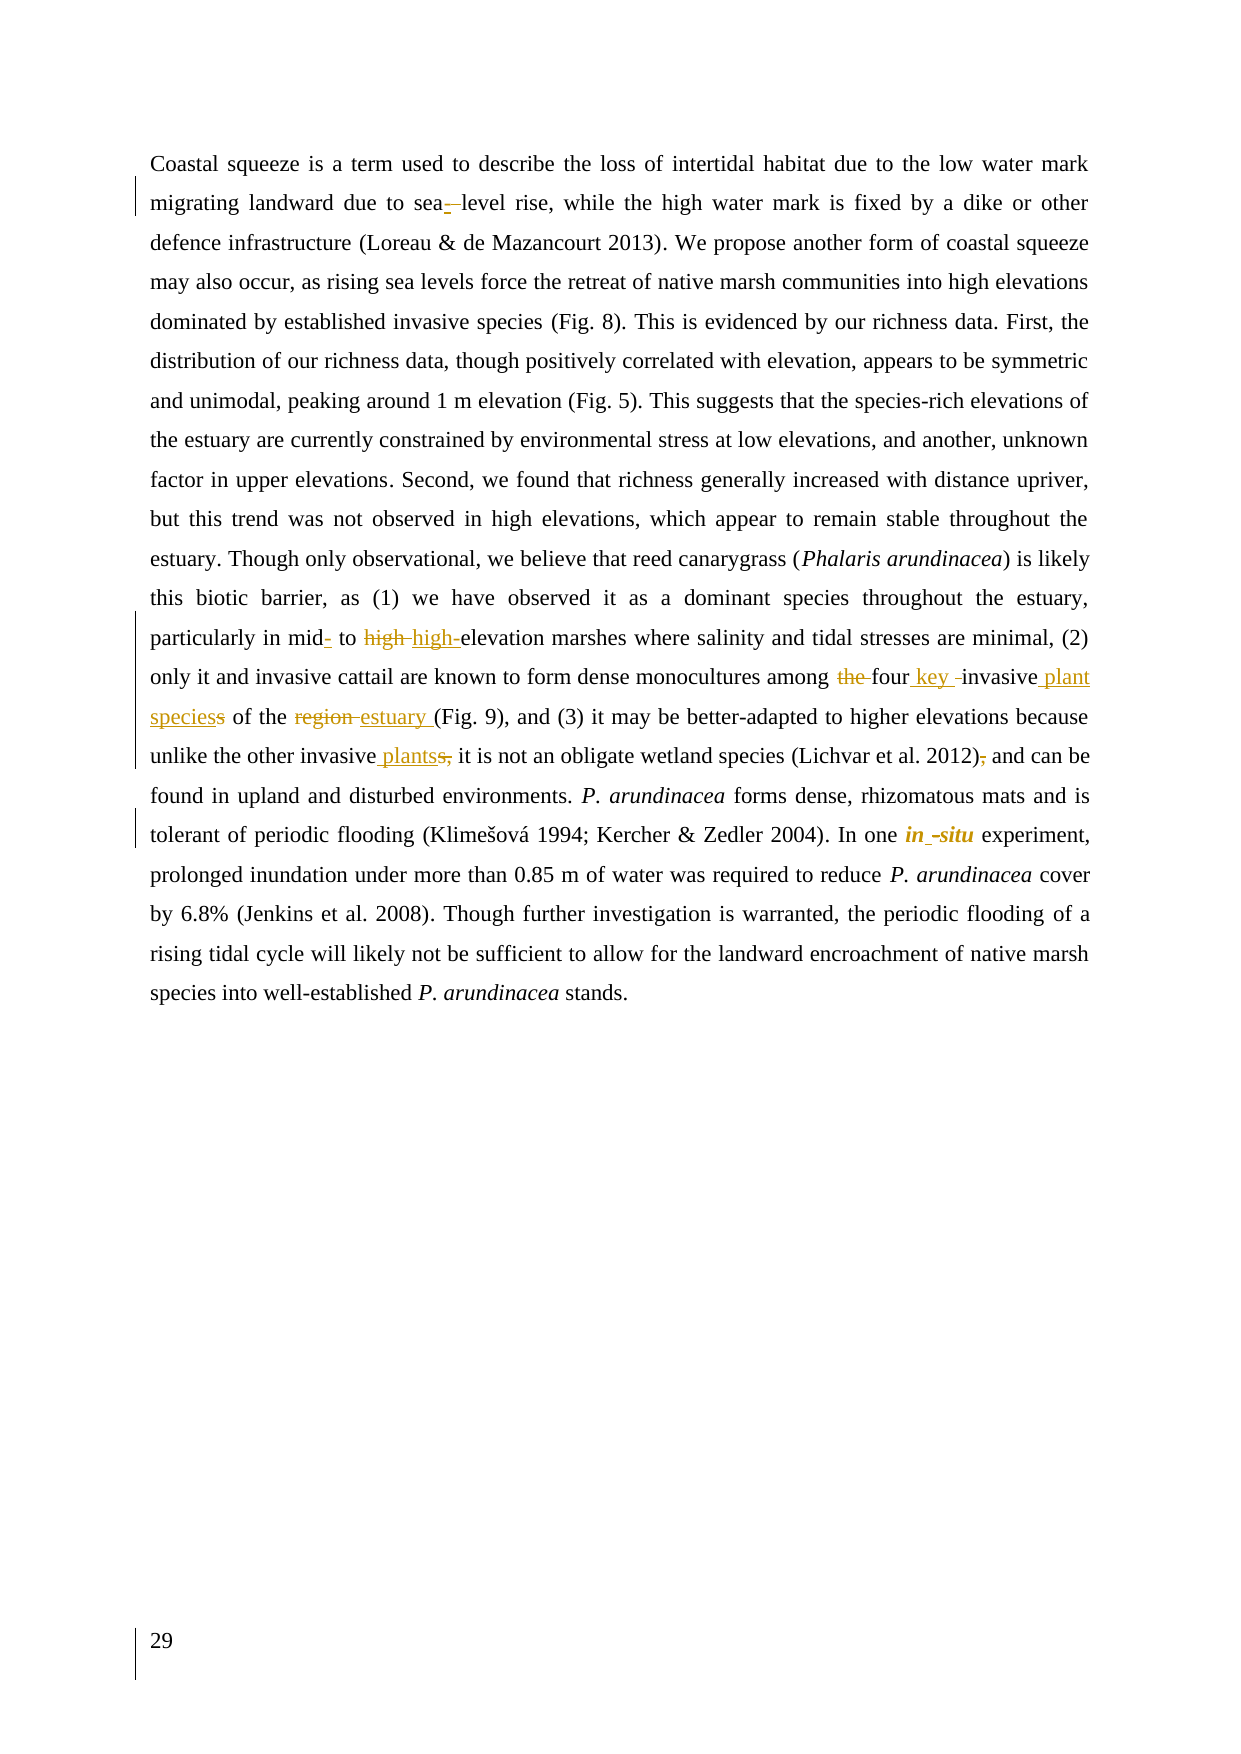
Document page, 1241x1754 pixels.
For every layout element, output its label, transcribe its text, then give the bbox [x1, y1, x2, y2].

text Coastal squeeze is a term used to describe the loss of intertidal habitat due to the low water mark migrating landward due to sealevel rise, while the high water mark is fixed by a dike or other defence infrastructure (Loreau & de Mazancourt 2013). We propose another form of coastal squeeze may also occur, as rising sea levels force the retreat of native marsh communities into high elevations dominated by established invasive species (Fig. 8). This is evidenced by our richness data. First, the distribution of our richness data, though positively correlated with elevation, appears to be symmetric and unimodal, peaking around 1 m elevation (Fig. 5). This suggests that the species-rich elevations of the estuary are currently constrained by environmental stress at low elevations, and another, unknown factor in upper elevations. Second, we found that richness generally increased with distance upriver, but this trend was not observed in high elevations, which appear to remain stable throughout the estuary. Though only observational, we believe that reed canarygrass (Phalaris arundinacea) is likely this biotic barrier, as (1) we have observed it as a dominant species throughout the estuary, particularly in mid to elevation marshes where salinity and tidal stresses are minimal, (2) only it and invasive cattail are known to form dense monocultures among fourinvasive of the (Fig. 9), and (3) it may be better-adapted to higher elevations because unlike the other invasive it is not an obligate wetland species (Lichvar et al. 2012) and can be found in upland and disturbed environments. P. arundinacea forms dense, rhizomatous mats and is tolerant of periodic flooding (Klimešová 1994; Kercher & Zedler 2004). In one insitu experiment, prolonged inundation under more than 0.85 m of water was required to reduce P. arundinacea cover by 6.8% (Jenkins et al. 2008). Though further investigation is warranted, the periodic flooding of a rising tidal cycle will likely not be sufficient to allow for the landward encroachment of native marsh species into well-established P. arundinacea stands. [150, 150, 1090, 1005]
